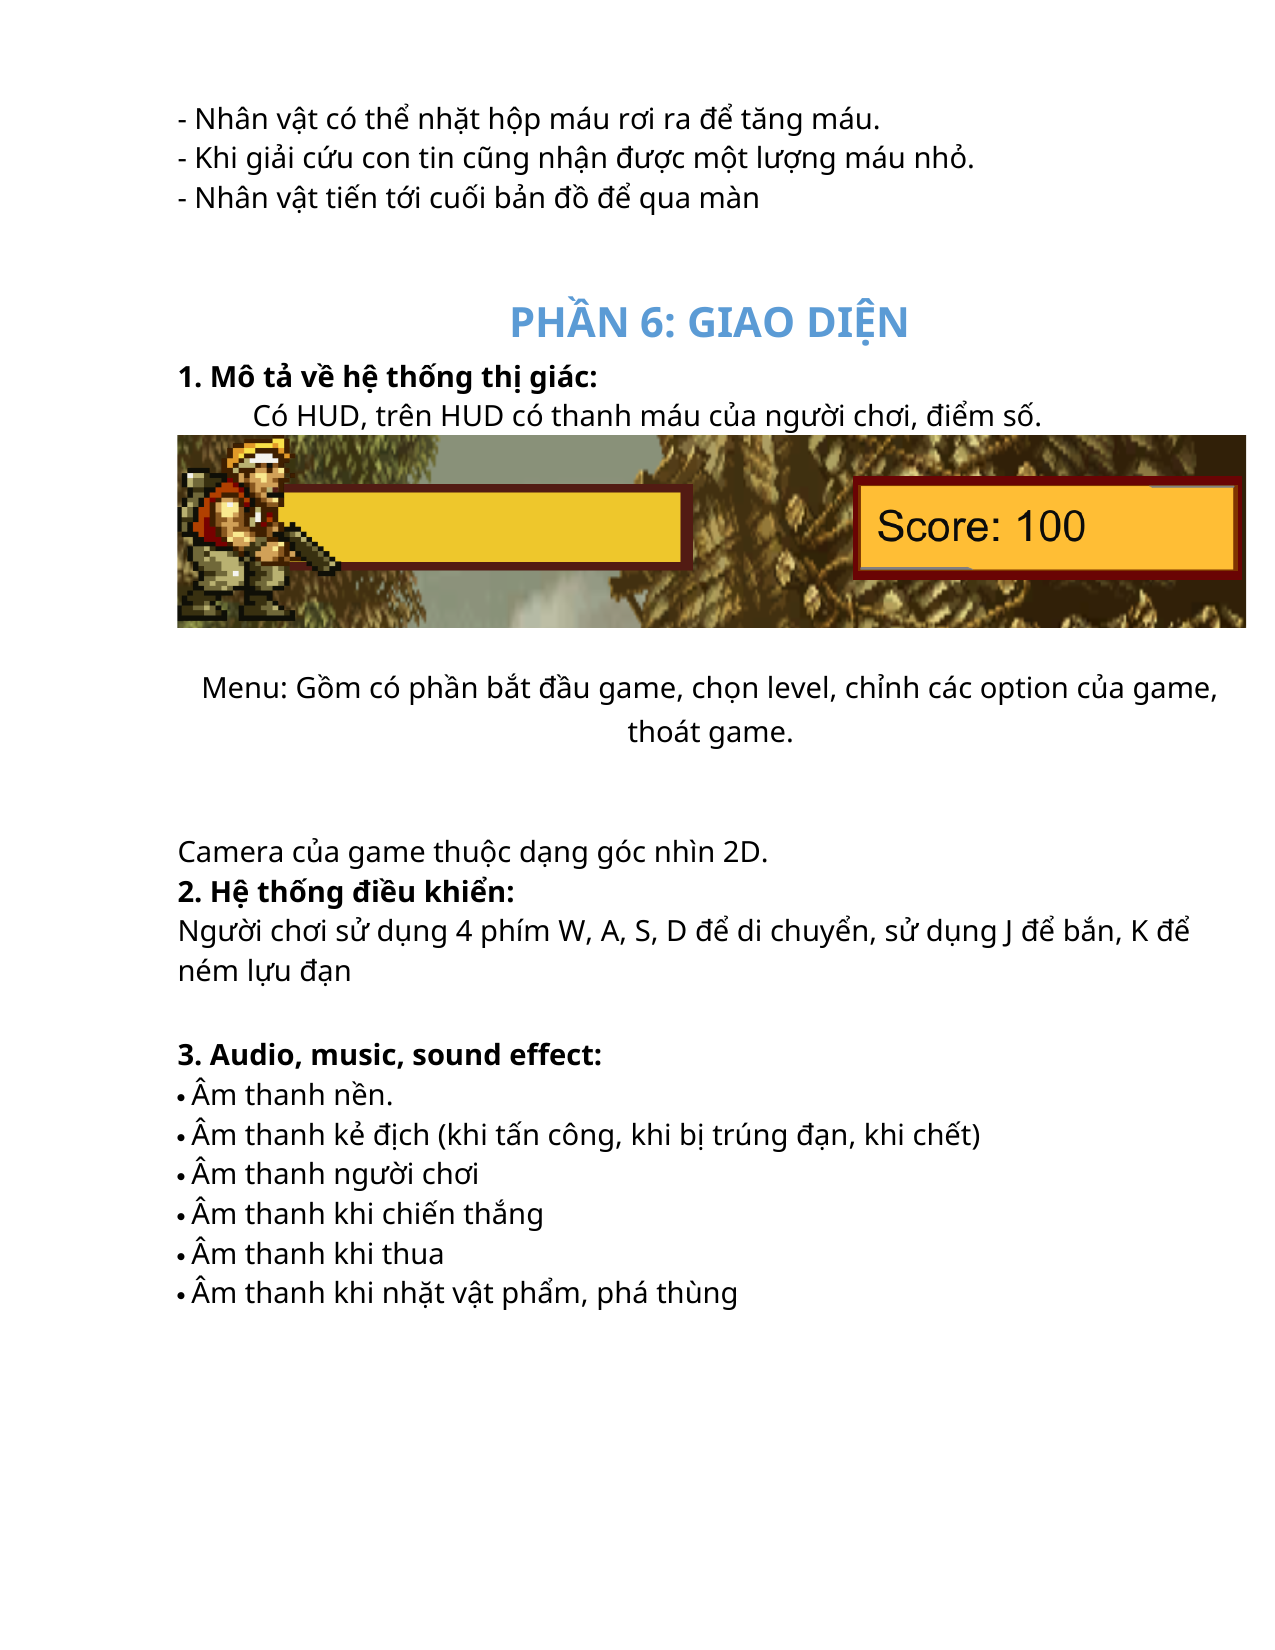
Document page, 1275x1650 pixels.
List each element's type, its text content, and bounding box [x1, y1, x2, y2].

text Có HUD, trên HUD có thanh máu của người chơi, điểm số. [177, 396, 1246, 435]
text 2. Hệ thống điều khiển: [177, 871, 1246, 911]
text Âm thanh khi thua [177, 1233, 1246, 1273]
text Âm thanh kẻ địch (khi tấn công, khi bị trúng đạn, khi chết) [177, 1114, 1246, 1154]
picture [177, 435, 1247, 628]
text 1. Mô tả về hệ thống thị giác: [177, 356, 1246, 396]
text - Khi giải cứu con tin cũng nhận được một lượng máu nhỏ. [177, 138, 1246, 177]
text Âm thanh người chơi [177, 1154, 1246, 1193]
text Camera của game thuộc dạng góc nhìn 2D. [177, 831, 1246, 871]
text Âm thanh nền. [177, 1074, 1246, 1114]
text Âm thanh khi nhặt vật phẩm, phá thùng [177, 1273, 1246, 1312]
text Âm thanh khi chiến thắng [177, 1193, 1246, 1233]
text Menu: Gồm có phần bắt đầu game, chọn level, chỉnh các option của game, thoát game. [177, 667, 1243, 751]
text PHẦN 6: GIAO DIỆN [177, 292, 1243, 349]
text - Nhân vật tiến tới cuối bản đồ để qua màn [177, 177, 1246, 217]
text 3. Audio, music, sound effect: [177, 1034, 1246, 1074]
text Người chơi sử dụng 4 phím W, A, S, D để di chuyển, sử dụng J để bắn, K để ném lựu đạn [177, 911, 1246, 990]
text - Nhân vật có thể nhặt hộp máu rơi ra để tăng máu. [177, 98, 1246, 138]
